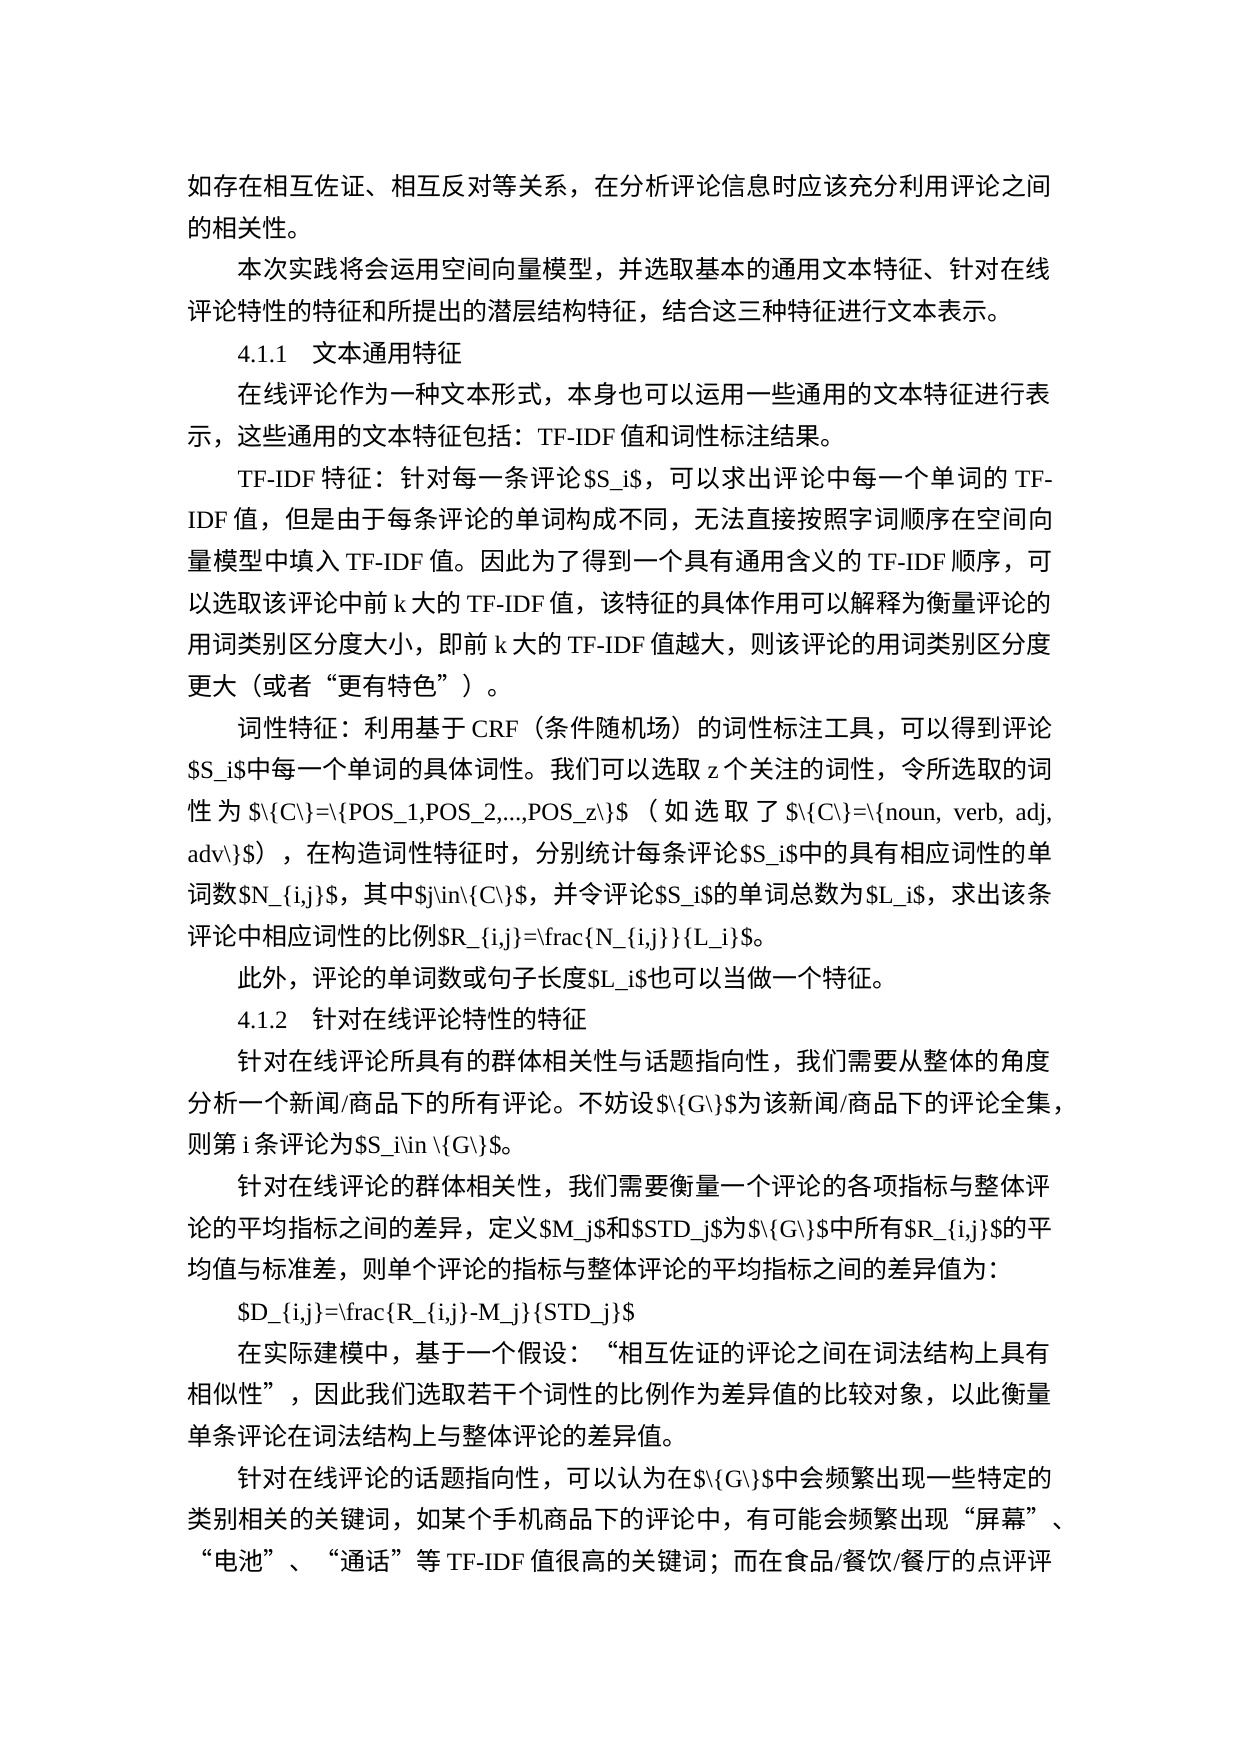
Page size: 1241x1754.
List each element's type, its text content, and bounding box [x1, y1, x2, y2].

text 针对在线评论所具有的群体相关性与话题指向性，我们需要从整体的角度分析一个新闻/商品下的所有评论。不妨设$\{G\}$为该新闻/商品下的评论全集，则第i条评论为$S_i\in \{G\}$。 [187, 1037, 1053, 1162]
text 在线评论作为一种文本形式，本身也可以运用一些通用的文本特征进行表示，这些通用的文本特征包括：TF-IDF值和词性标注结果。 [187, 370, 1053, 454]
text 本次实践将会运用空间向量模型，并选取基本的通用文本特征、针对在线评论特性的特征和所提出的潜层结构特征，结合这三种特征进行文本表示。 [187, 245, 1053, 329]
text $D_{i,j}=\frac{R_{i,j}-M_j}{STD_j}$ [187, 1287, 1053, 1329]
list 针对在线评论特性的特征 [237, 995, 1053, 1037]
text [187, 162, 1053, 245]
list 文本通用特征 [237, 329, 1053, 370]
text 针对在线评论的群体相关性，我们需要衡量一个评论的各项指标与整体评论的平均指标之间的差异，定义$M_j$和$STD_j$为$\{G\}$中所有$R_{i,j}$的平均值与标准差，则单个评论的指标与整体评论的平均指标之间的差异值为： [187, 1162, 1053, 1287]
text TF-IDF特征：针对每一条评论$S_i$，可以求出评论中每一个单词的TF-IDF值，但是由于每条评论的单词构成不同，无法直接按照字词顺序在空间向量模型中填入TF-IDF值。因此为了得到一个具有通用含义的TF-IDF顺序，可以选取该评论中前k大的TF-IDF值，该特征的具体作用可以解释为衡量评论的用词类别区分度大小，即前k大的TF-IDF值越大，则该评论的用词类别区分度更大（或者“更有特色”）。 [187, 454, 1053, 704]
text 在实际建模中，基于一个假设：“相互佐证的评论之间在词法结构上具有相似性”，因此我们选取若干个词性的比例作为差异值的比较对象，以此衡量单条评论在词法结构上与整体评论的差异值。 [187, 1329, 1053, 1454]
text 词性特征：利用基于CRF（条件随机场）的词性标注工具，可以得到评论$S_i$中每一个单词的具体词性。我们可以选取z个关注的词性，令所选取的词性为$\{C\}=\{POS_1,POS_2,...,POS_z\}$（如选取了$\{C\}=\{noun, verb, adj, adv\}$），在构造词性特征时，分别统计每条评论$S_i$中的具有相应词性的单词数$N_{i,j}$，其中$j\in\{C\}$，并令评论$S_i$的单词总数为$L_i$，求出该条评论中相应词性的比例$R_{i,j}=\frac{N_{i,j}}{L_i}$。 [187, 704, 1053, 954]
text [187, 1454, 1053, 1579]
text 此外，评论的单词数或句子长度$L_i$也可以当做一个特征。 [187, 954, 1053, 995]
